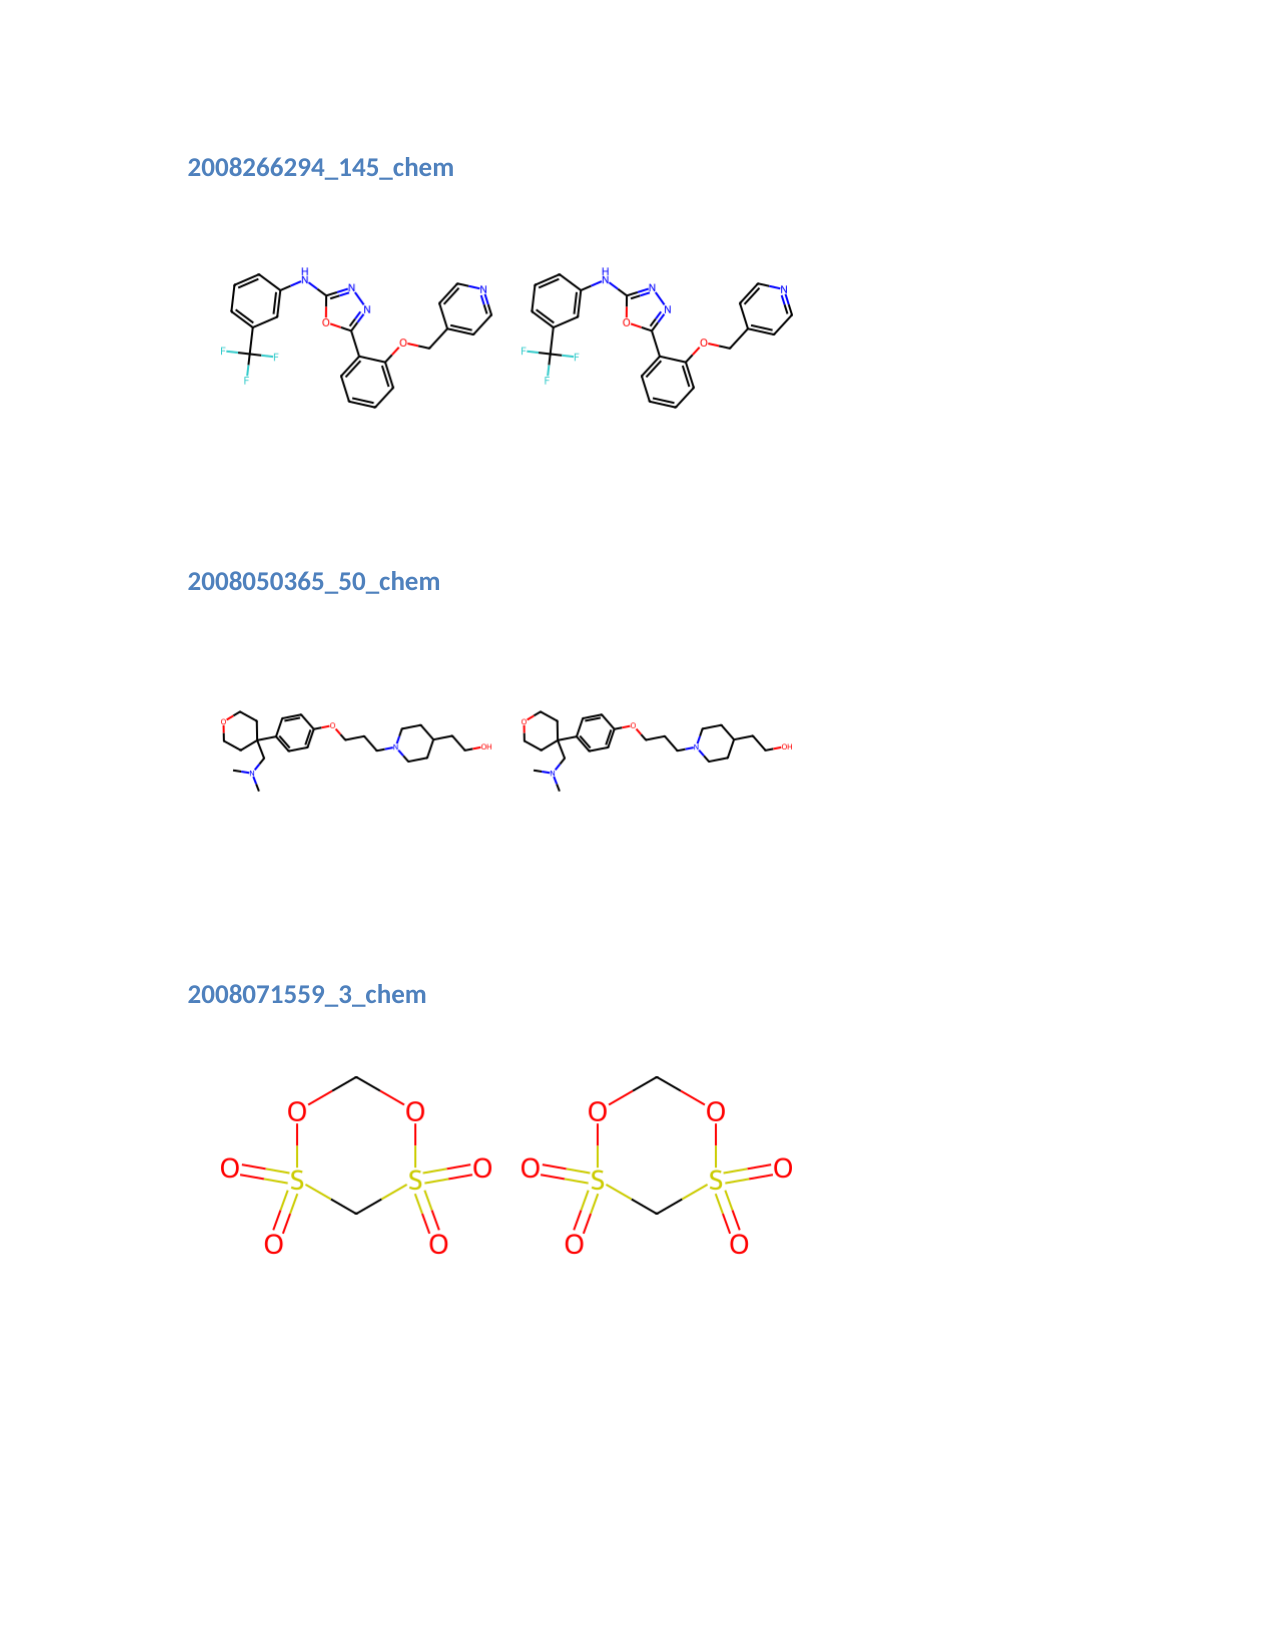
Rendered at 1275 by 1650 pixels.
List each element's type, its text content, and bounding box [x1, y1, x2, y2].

picture [206, 1015, 807, 1316]
picture [206, 601, 807, 902]
subtitle 2008050365_50_chem [187, 564, 1087, 597]
picture [206, 187, 807, 488]
subtitle 2008266294_145_chem [187, 150, 1087, 183]
subtitle 2008071559_3_chem [187, 977, 1087, 1010]
